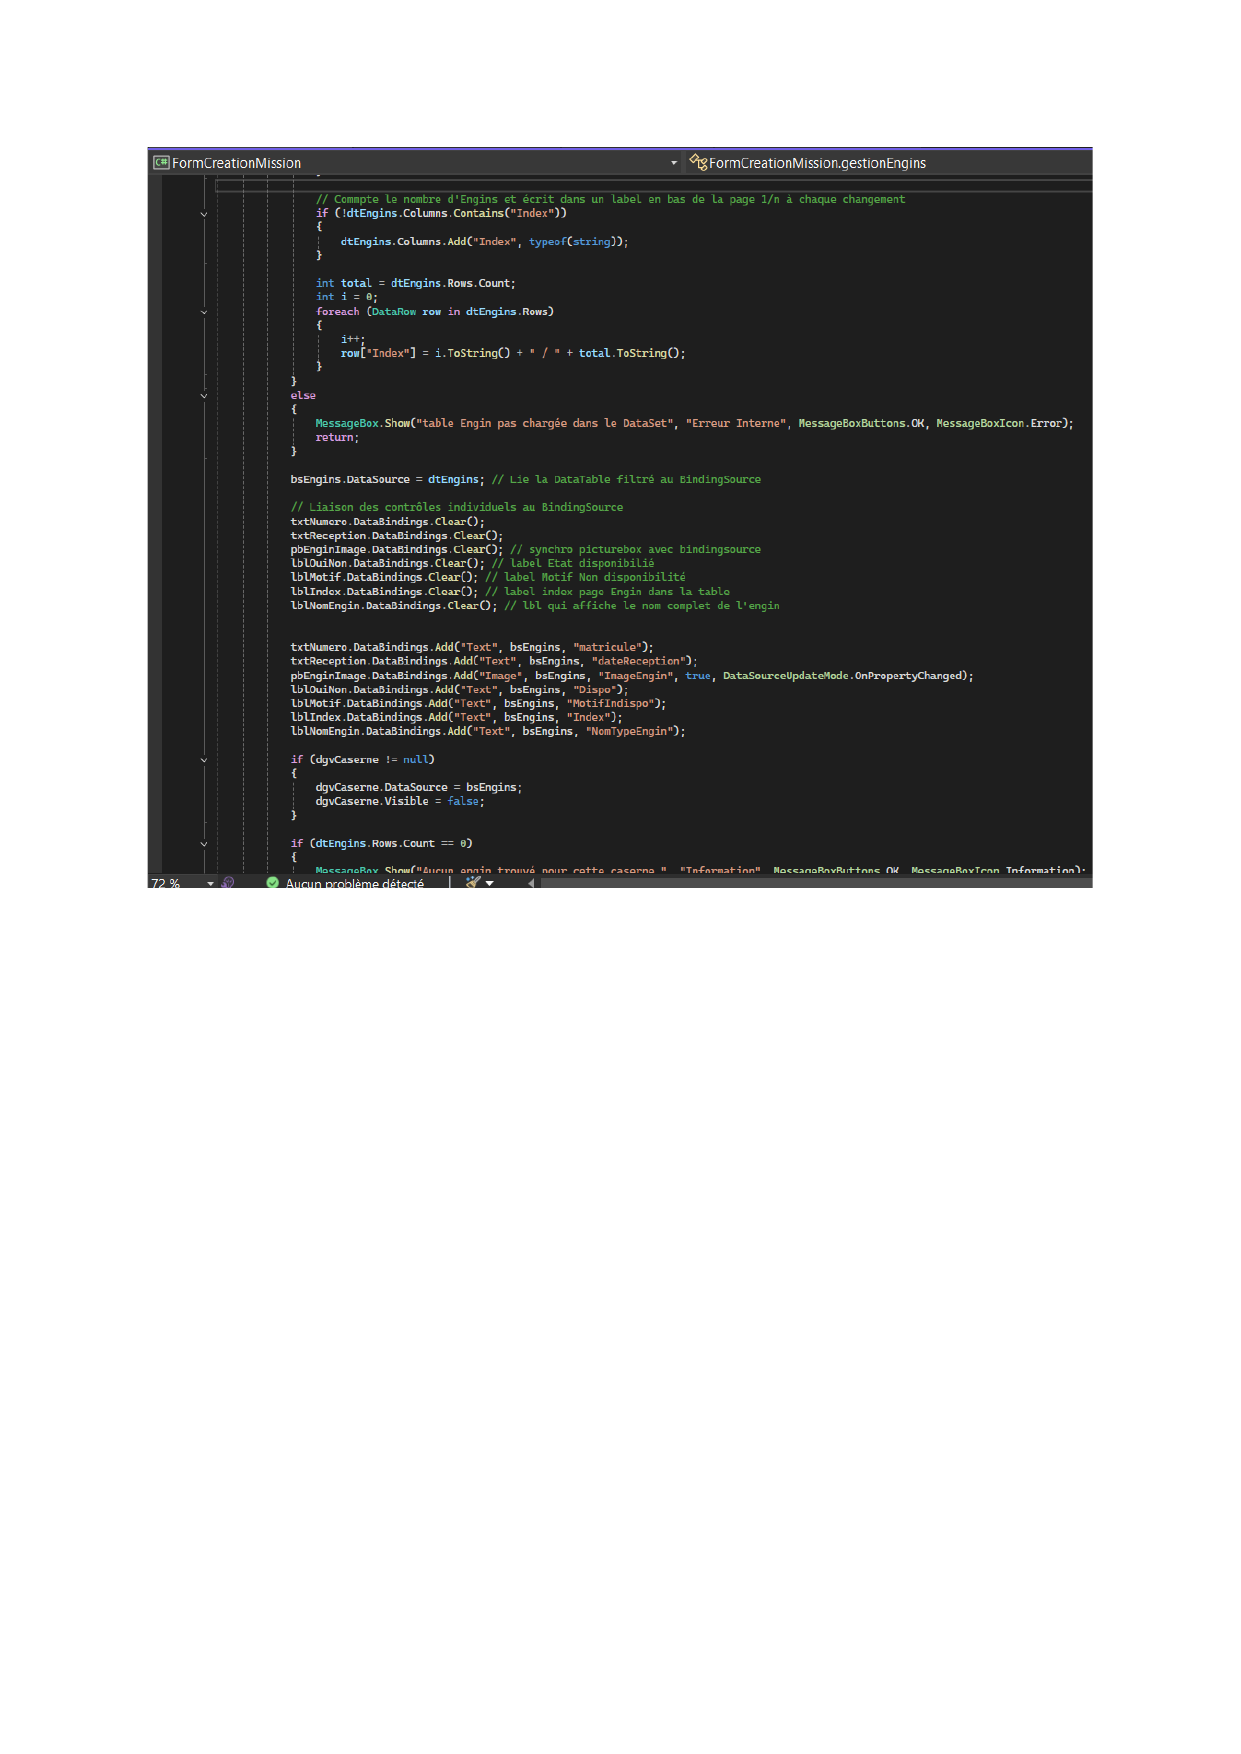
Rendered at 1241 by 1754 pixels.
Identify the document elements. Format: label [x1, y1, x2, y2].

picture [147, 147, 1093, 888]
